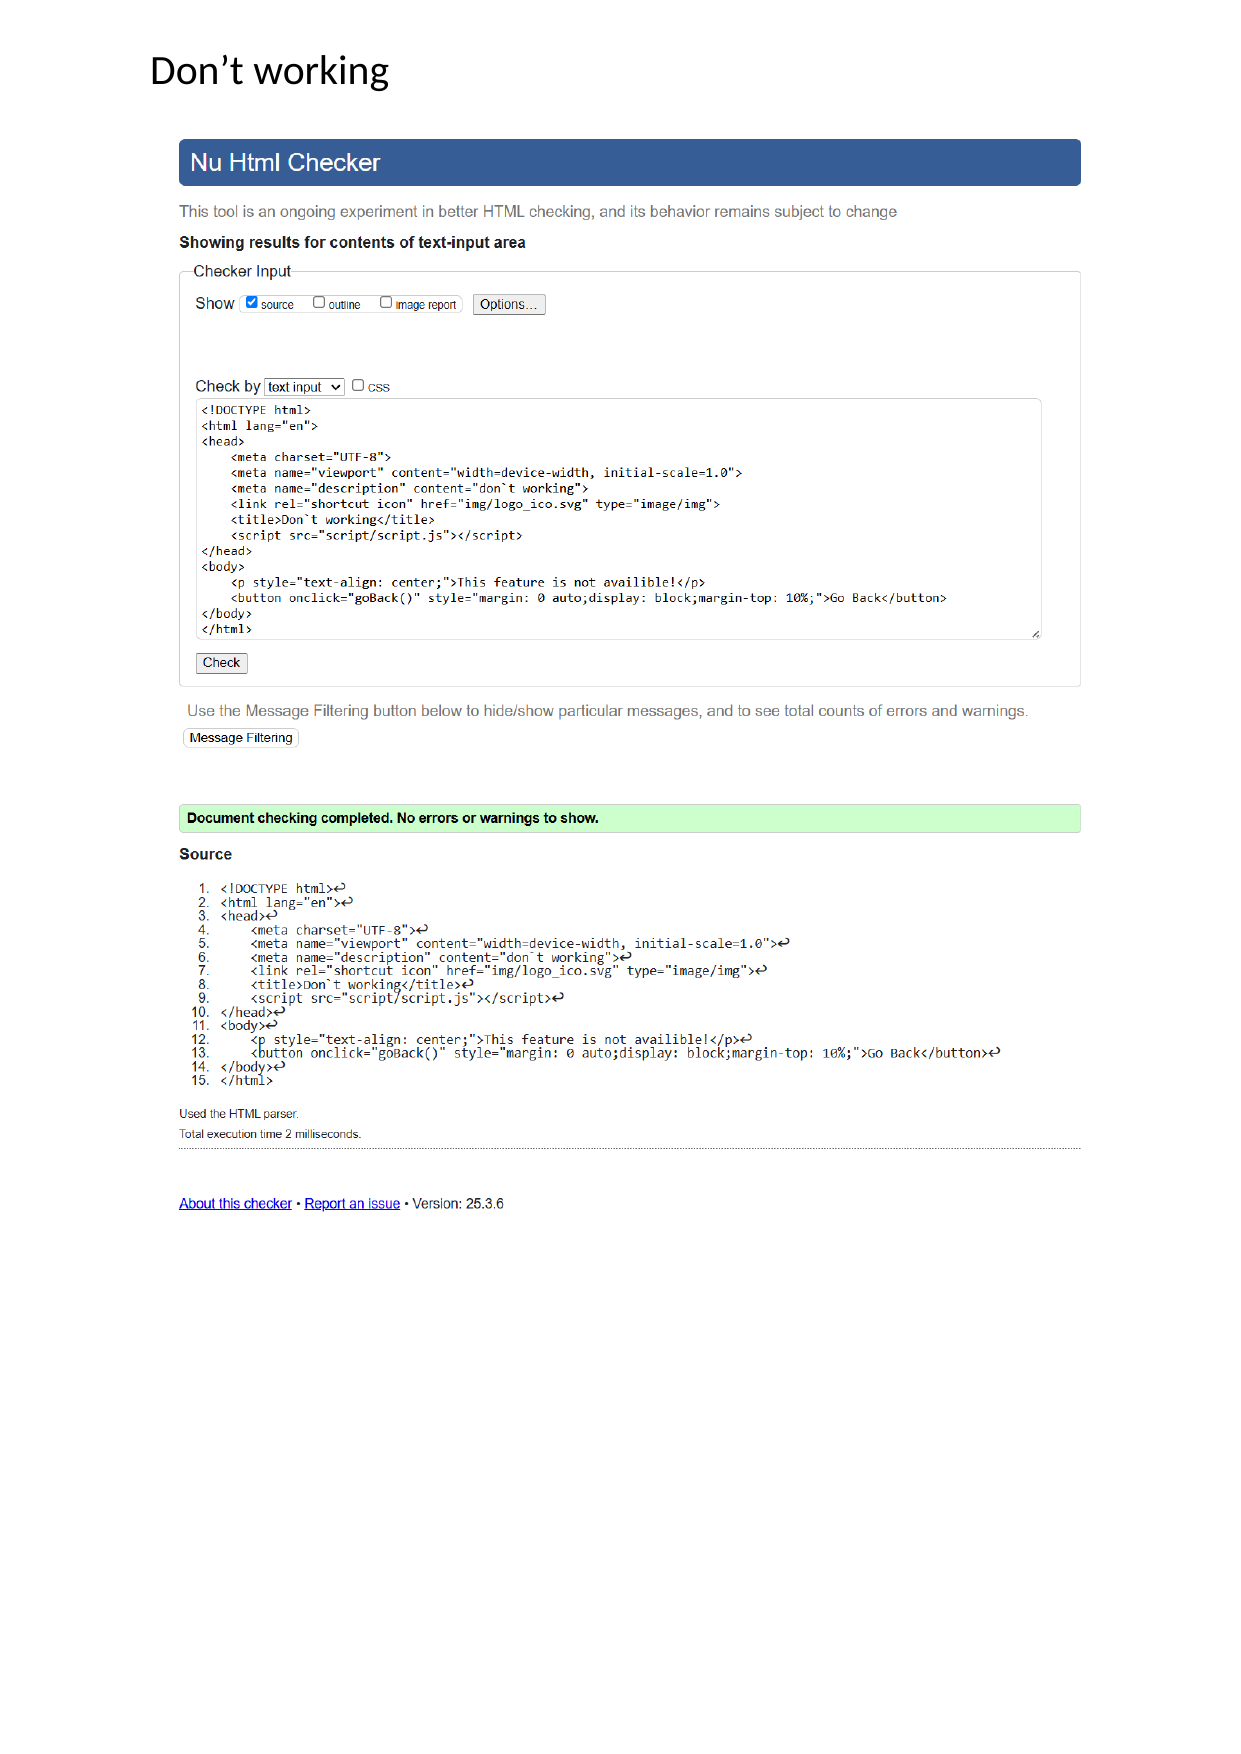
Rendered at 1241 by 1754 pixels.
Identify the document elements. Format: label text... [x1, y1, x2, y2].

picture [150, 116, 1095, 1316]
text Don’t working [150, 44, 1090, 95]
